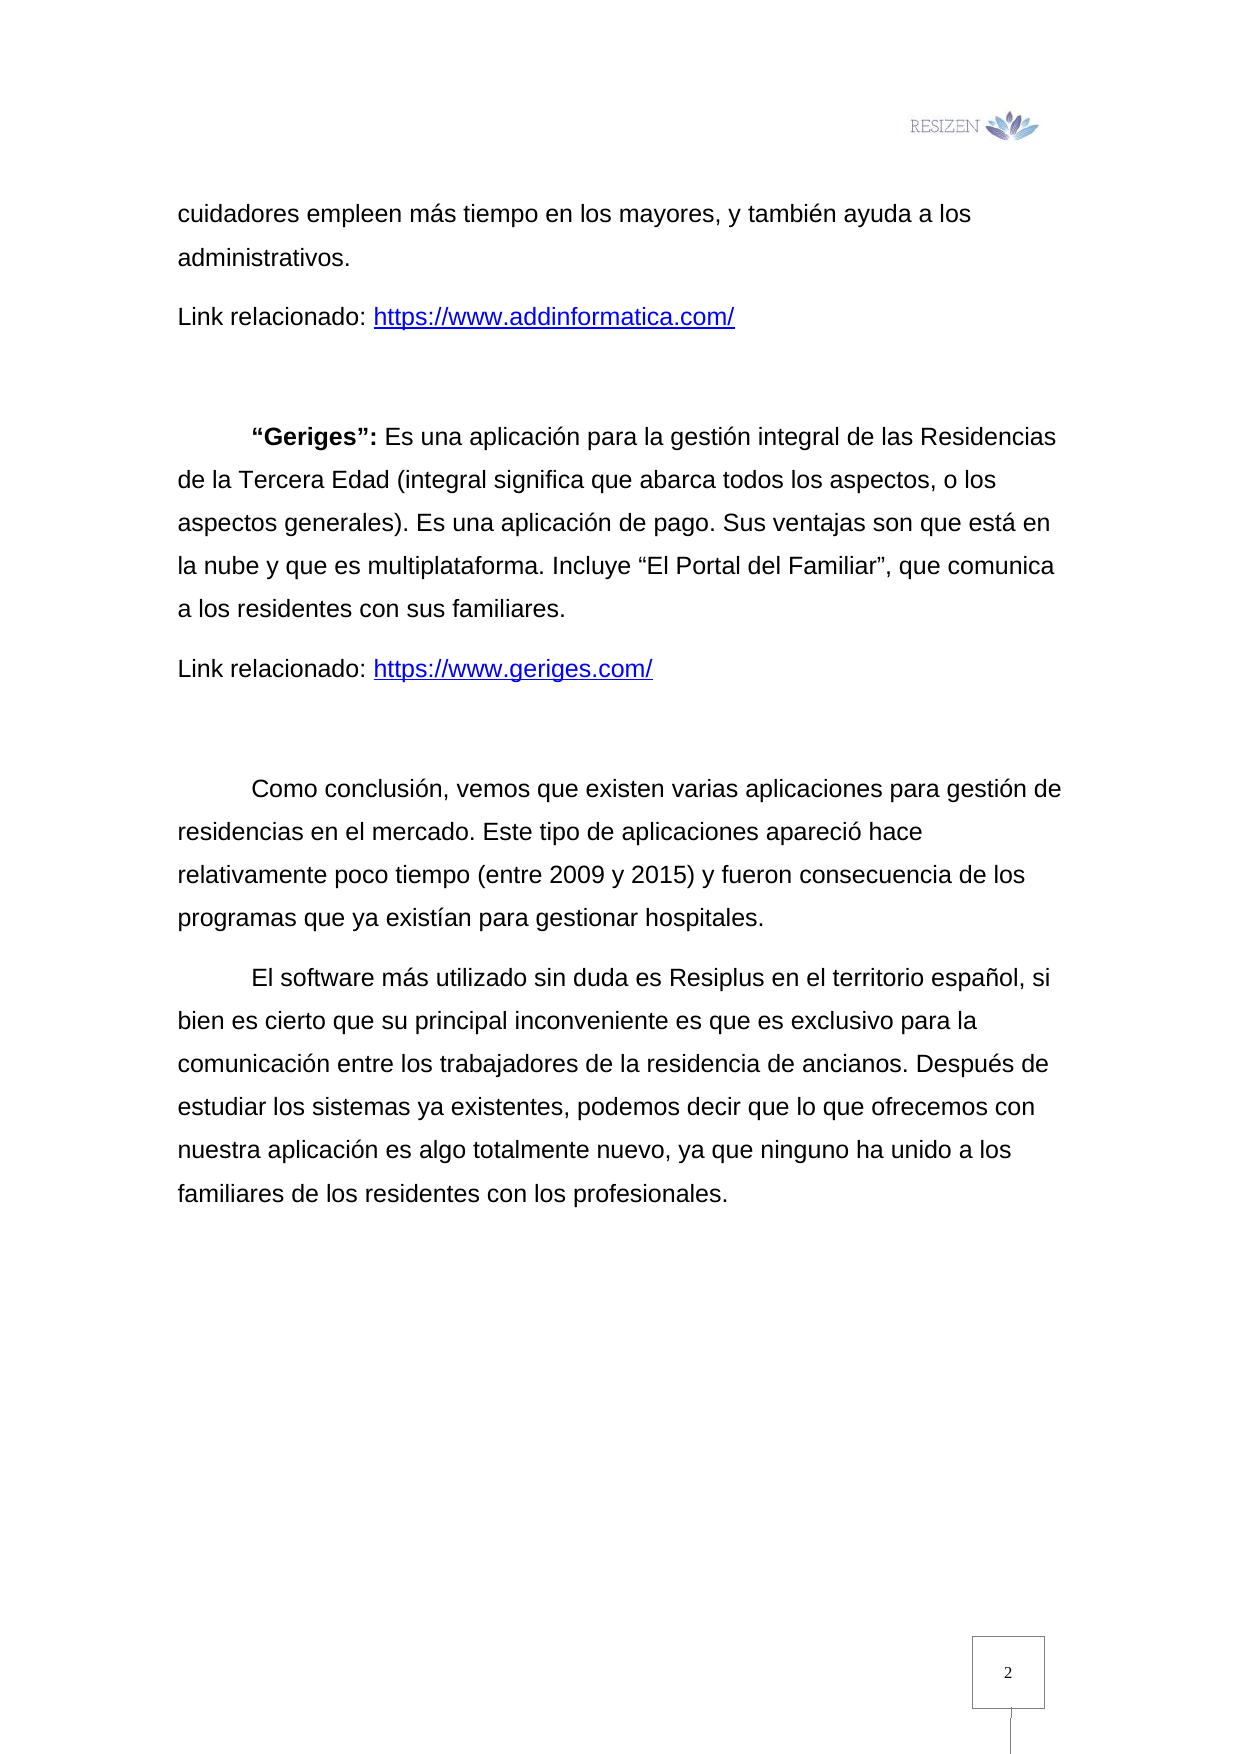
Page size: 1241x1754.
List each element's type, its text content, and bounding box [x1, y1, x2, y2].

text Como conclusión, vemos que existen varias aplicaciones para gestión de residencias en el mercado. Este tipo de aplicaciones apareció hace relativamente poco tiempo (entre 2009 y 2015) y fueron consecuencia de los programas que ya existían para gestionar hospitales. [177, 774, 1063, 932]
text El software más utilizado sin duda es Resiplus en el territorio español, si bien es cierto que su principal inconveniente es que es exclusivo para la comunicación entre los trabajadores de la residencia de ancianos. Después de estudiar los sistemas ya existentes, podemos decir que lo que ofrecemos con nuestra aplicación es algo totalmente nuevo, ya que ninguno ha unido a los familiares de los residentes con los profesionales. [177, 963, 1063, 1207]
text “Geriges”: Es una aplicación para la gestión integral de las Residencias de la Tercera Edad (integral significa que abarca todos los aspectos, o los aspectos generales). Es una aplicación de pago. Sus ventajas son que está en la nube y que es multiplataforma. Incluye “El Portal del Familiar”, que comunica a los residentes con sus familiares. [177, 422, 1063, 623]
picture [886, 73, 1064, 171]
text Link relacionado: https://www.addinformatica.com/ [177, 302, 1063, 331]
text Link relacionado: https://www.geriges.com/ [177, 654, 1063, 683]
